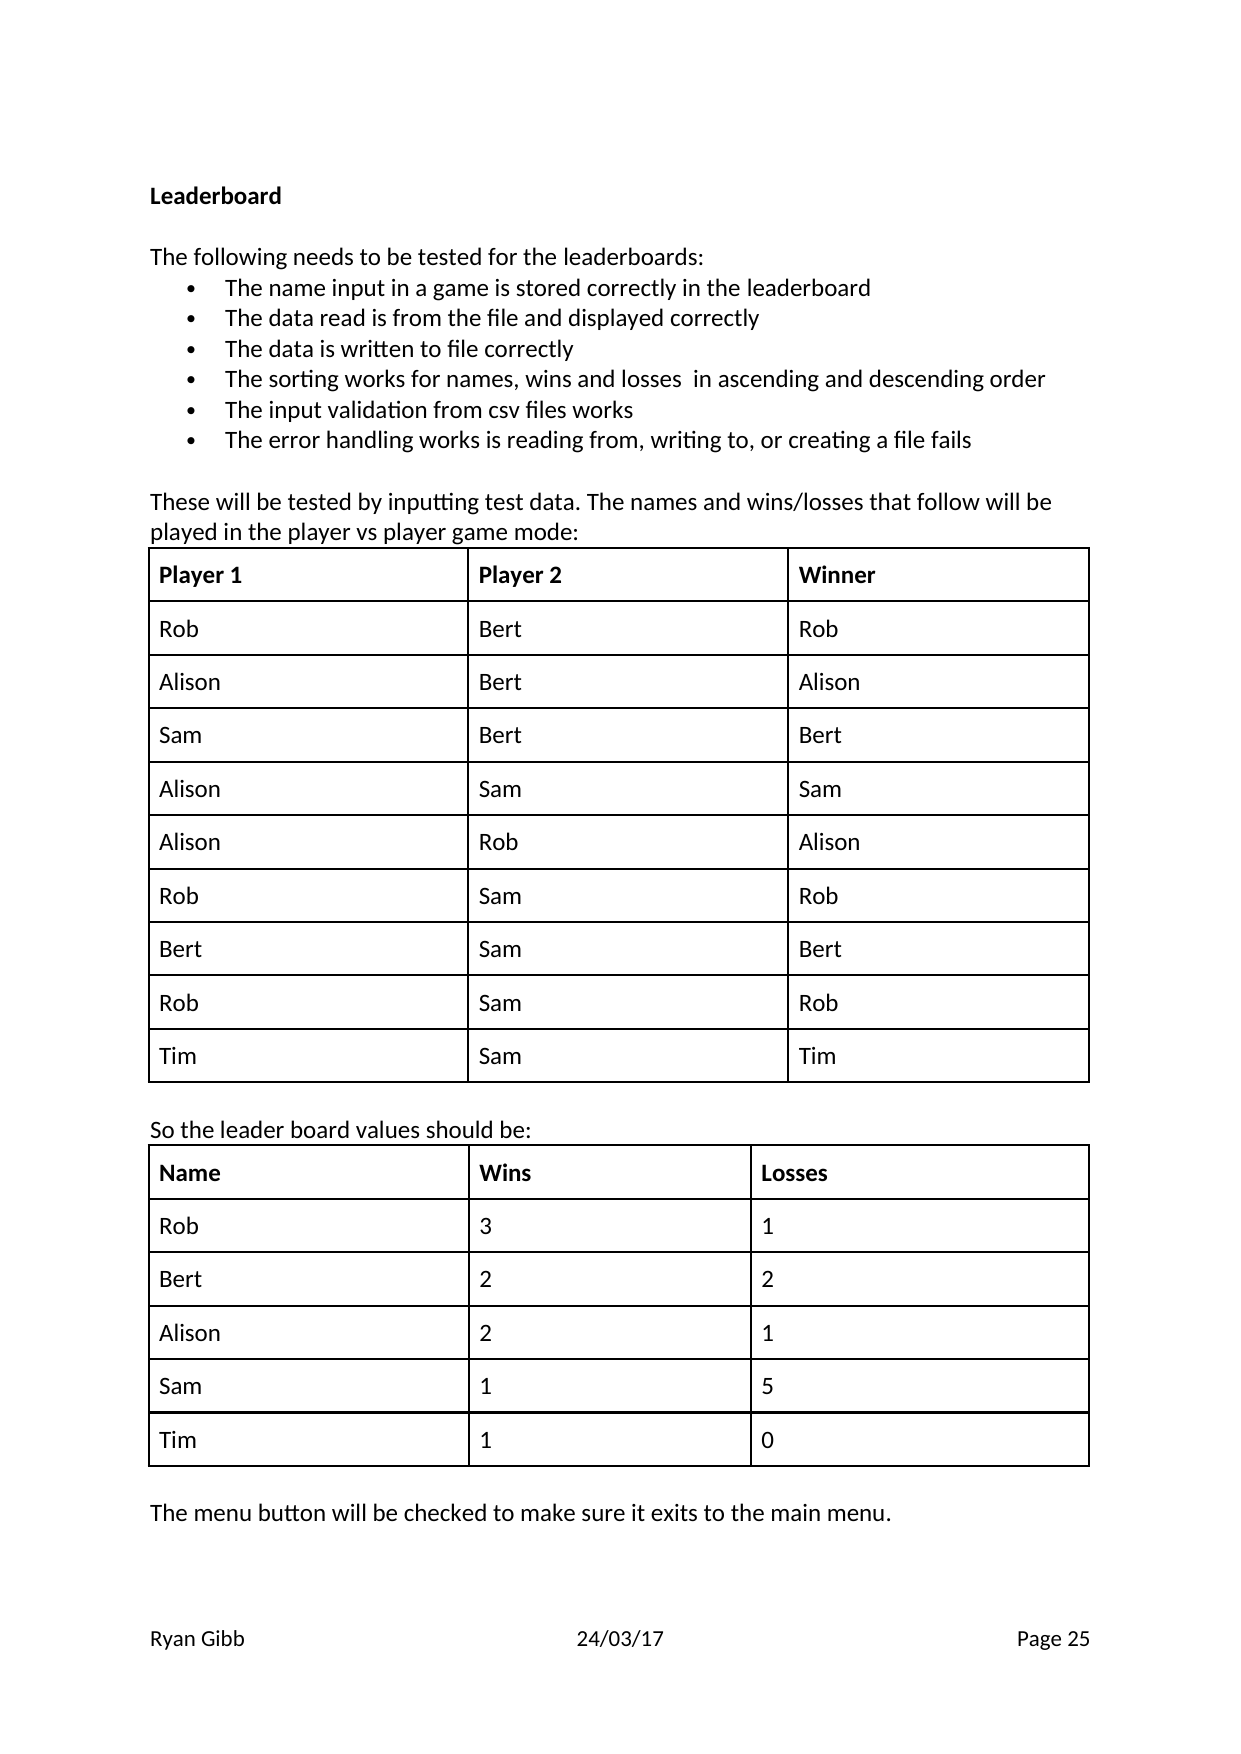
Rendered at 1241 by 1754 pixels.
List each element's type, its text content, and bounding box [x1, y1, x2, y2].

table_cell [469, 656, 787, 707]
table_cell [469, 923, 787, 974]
text These will be tested by inputting test data. The names and wins/losses that follow will be played in the player vs player game mode: [150, 486, 1090, 547]
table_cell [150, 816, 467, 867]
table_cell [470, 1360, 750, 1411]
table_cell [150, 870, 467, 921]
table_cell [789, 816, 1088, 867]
text Leaderboard [150, 181, 1090, 211]
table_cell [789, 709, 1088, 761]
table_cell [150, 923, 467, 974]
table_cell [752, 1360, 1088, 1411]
list The input validation from csv files works [187, 394, 1090, 425]
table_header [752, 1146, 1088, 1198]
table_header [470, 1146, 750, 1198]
text The menu button will be checked to make sure it exits to the main menu. [150, 1497, 1090, 1528]
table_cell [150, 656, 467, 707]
text The following needs to be tested for the leaderboards: [150, 242, 1090, 272]
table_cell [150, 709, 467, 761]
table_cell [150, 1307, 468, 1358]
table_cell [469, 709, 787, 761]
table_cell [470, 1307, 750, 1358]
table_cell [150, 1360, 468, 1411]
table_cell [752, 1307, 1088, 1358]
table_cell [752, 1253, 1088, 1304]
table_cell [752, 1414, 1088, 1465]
list The sorting works for names, wins and losses in ascending and descending order [187, 364, 1090, 394]
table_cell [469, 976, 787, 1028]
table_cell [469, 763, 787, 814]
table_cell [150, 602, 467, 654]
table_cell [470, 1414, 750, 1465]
list The name input in a game is stored correctly in the leaderboard [187, 272, 1090, 303]
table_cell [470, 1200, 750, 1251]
list The data read is from the file and displayed correctly [187, 303, 1090, 333]
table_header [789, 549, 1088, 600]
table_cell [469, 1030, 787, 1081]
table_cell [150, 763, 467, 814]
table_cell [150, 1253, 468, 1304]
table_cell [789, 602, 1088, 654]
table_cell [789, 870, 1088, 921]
text So the leader board values should be: [150, 1114, 1090, 1144]
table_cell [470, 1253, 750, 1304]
list The data is written to file correctly [187, 333, 1090, 364]
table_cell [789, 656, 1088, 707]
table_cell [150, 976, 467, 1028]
list The error handling works is reading from, writing to, or creating a file fails [187, 425, 1090, 455]
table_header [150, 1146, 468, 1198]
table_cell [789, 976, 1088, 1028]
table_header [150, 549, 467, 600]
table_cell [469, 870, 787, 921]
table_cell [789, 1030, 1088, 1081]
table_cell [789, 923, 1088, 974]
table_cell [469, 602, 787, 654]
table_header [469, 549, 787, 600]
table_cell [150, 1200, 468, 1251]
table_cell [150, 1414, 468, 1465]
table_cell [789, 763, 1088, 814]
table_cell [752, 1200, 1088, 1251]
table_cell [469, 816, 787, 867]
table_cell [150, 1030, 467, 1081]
